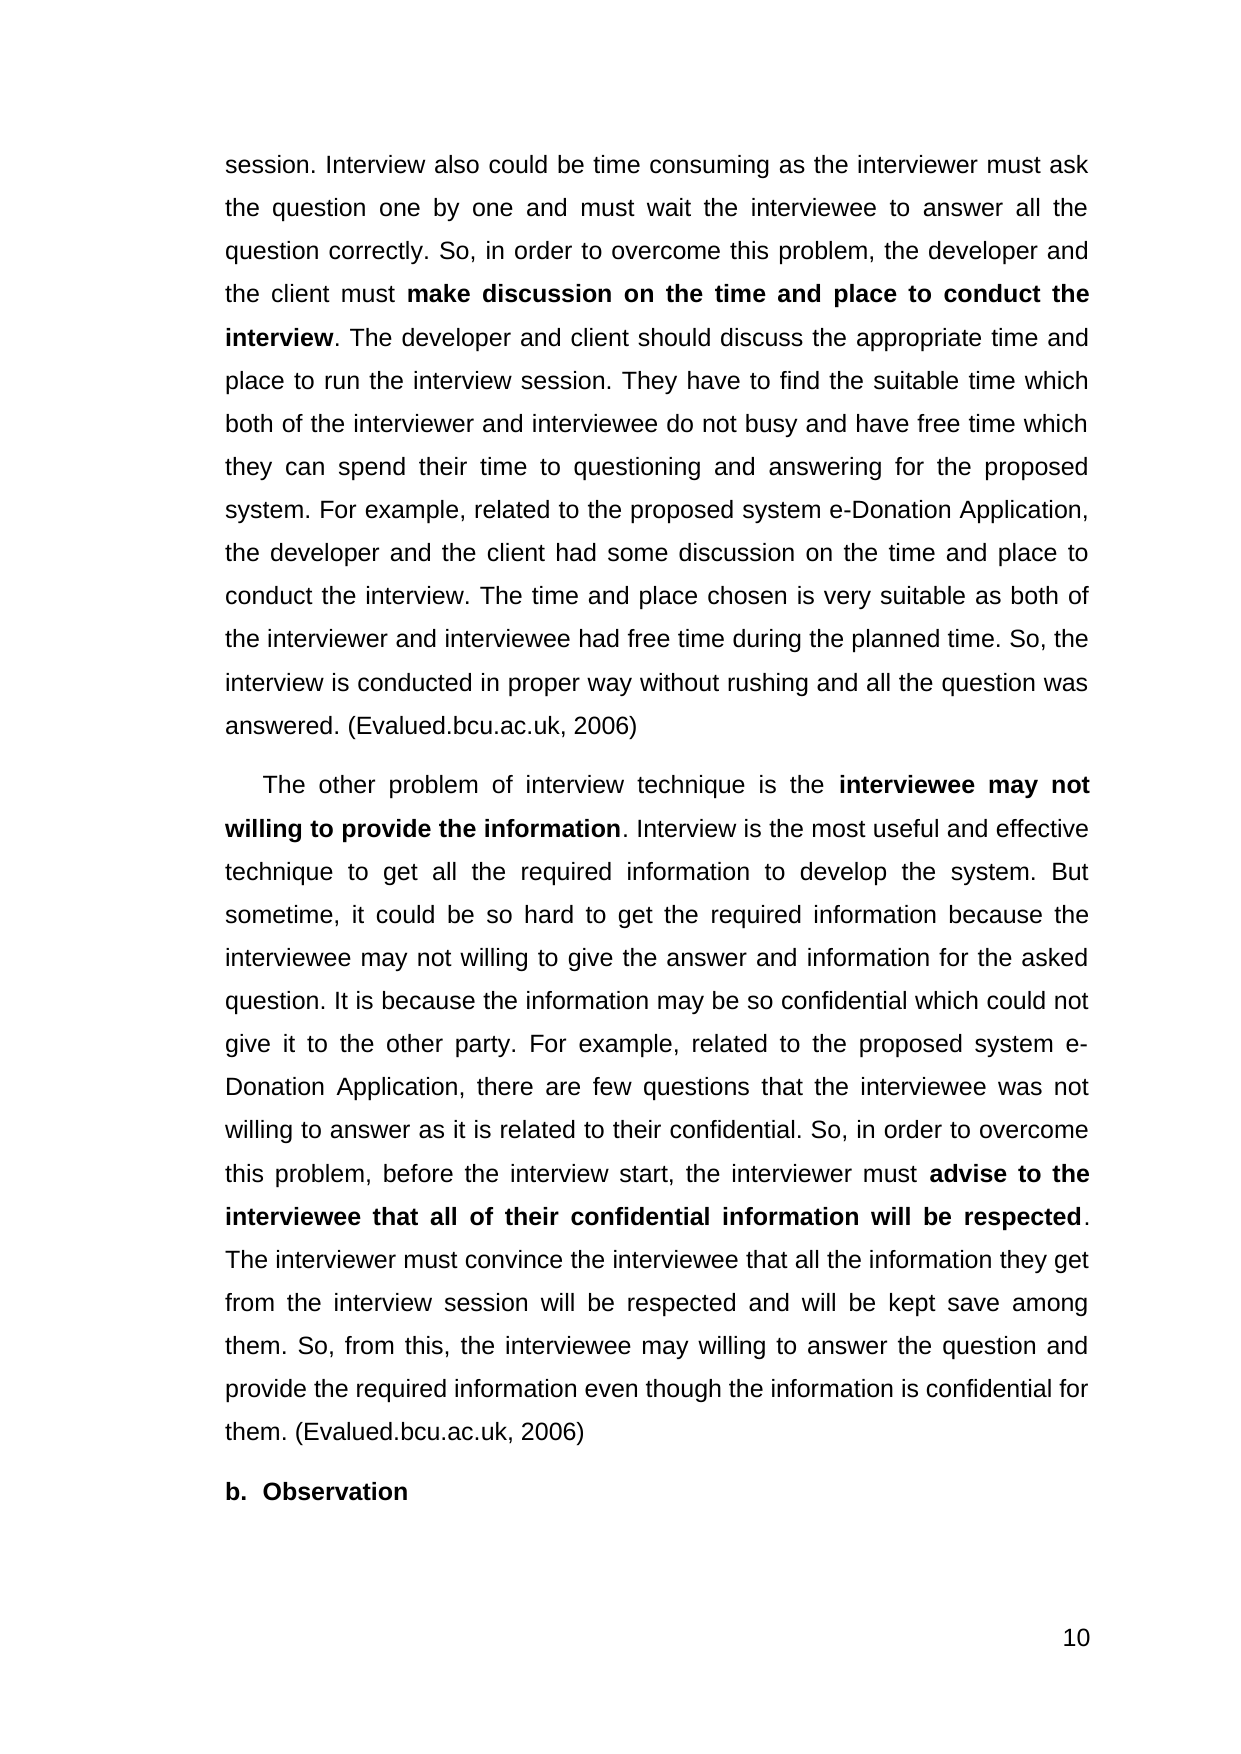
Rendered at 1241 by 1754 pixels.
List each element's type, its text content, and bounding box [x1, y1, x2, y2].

list Observation [225, 1477, 1090, 1506]
text The other problem of interview technique is the interviewee may not willing to provide the information. Interview is the most useful and effective technique to get all the required information to develop the system. But sometime, it could be so hard to get the required information because the interviewee may not willing to give the answer and information for the asked question. It is because the information may be so confidential which could not give it to the other party. For example, related to the proposed system e-Donation Application, there are few questions that the interviewee was not willing to answer as it is related to their confidential. So, in order to overcome this problem, before the interview start, the interviewer must advise to the interviewee that all of their confidential information will be respected. The interviewer must convince the interviewee that all the information they get from the interview session will be respected and will be kept save among them. So, from this, the interviewee may willing to answer the question and provide the required information even though the information is confidential for them. (Evalued.bcu.ac.uk, 2006) [225, 770, 1090, 1446]
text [225, 150, 1090, 739]
